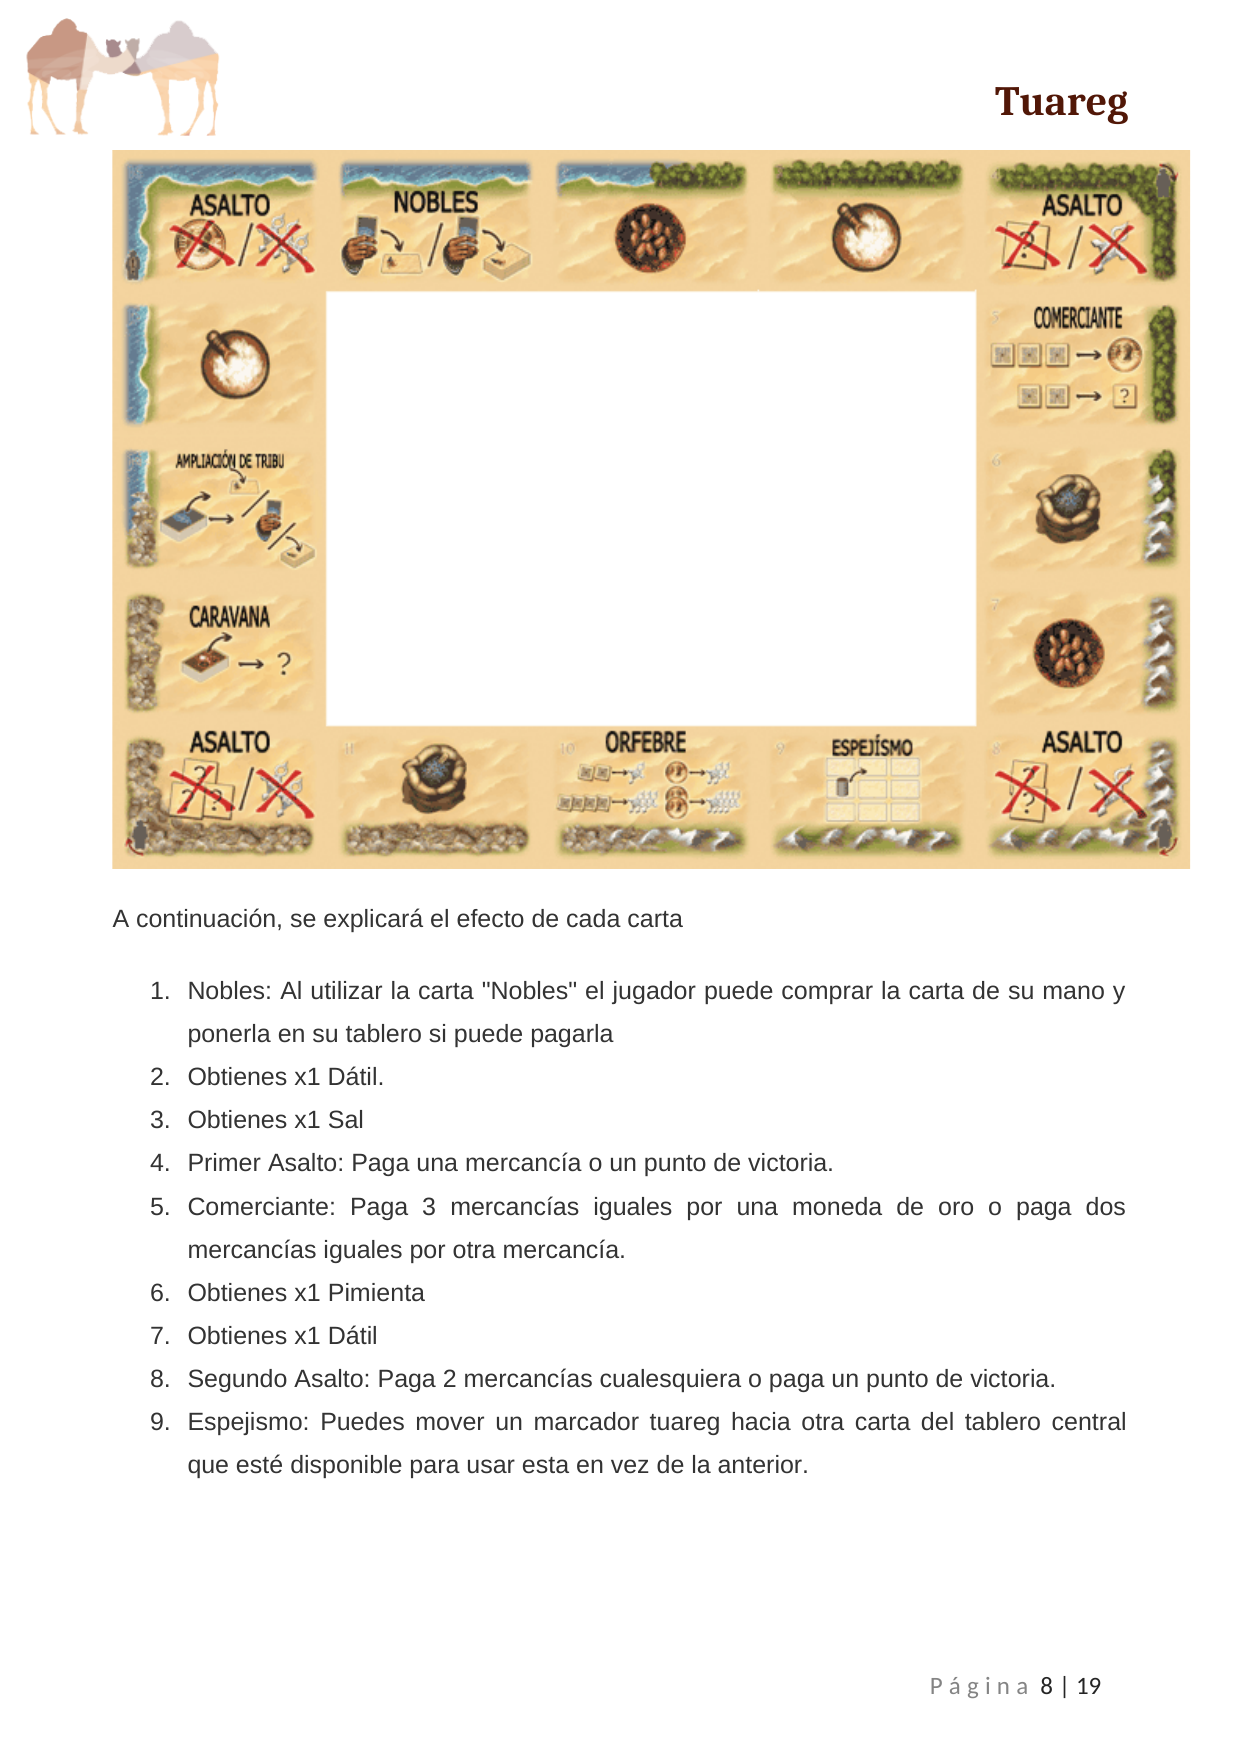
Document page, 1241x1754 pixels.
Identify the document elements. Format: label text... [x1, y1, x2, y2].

list Nobles: Al utilizar la carta "Nobles" el jugador puede comprar la carta de su mano y ponerla en su tablero si puede pagarla [150, 976, 1128, 1048]
picture [112, 150, 1191, 869]
list Obtienes x1 Dátil. [150, 1062, 1128, 1091]
list Segundo Asalto: Paga 2 mercancías cualesquiera o paga un punto de victoria. [150, 1364, 1128, 1393]
list Primer Asalto: Paga una mercancía o un punto de victoria. [150, 1148, 1128, 1177]
list Obtienes x1 Sal [150, 1105, 1128, 1134]
list Comerciante: Paga 3 mercancías iguales por una moneda de oro o paga dos mercancías iguales por otra mercancía. [150, 1191, 1128, 1263]
list Obtienes x1 Dátil [150, 1321, 1128, 1349]
picture [5, 18, 242, 137]
list Obtienes x1 Pimienta [150, 1278, 1128, 1306]
list Espejismo: Puedes mover un marcador tuareg hacia otra carta del tablero central que esté disponible para usar esta en vez de la anterior. [150, 1407, 1128, 1479]
text A continuación, se explicará el efecto de cada carta [112, 903, 1128, 932]
